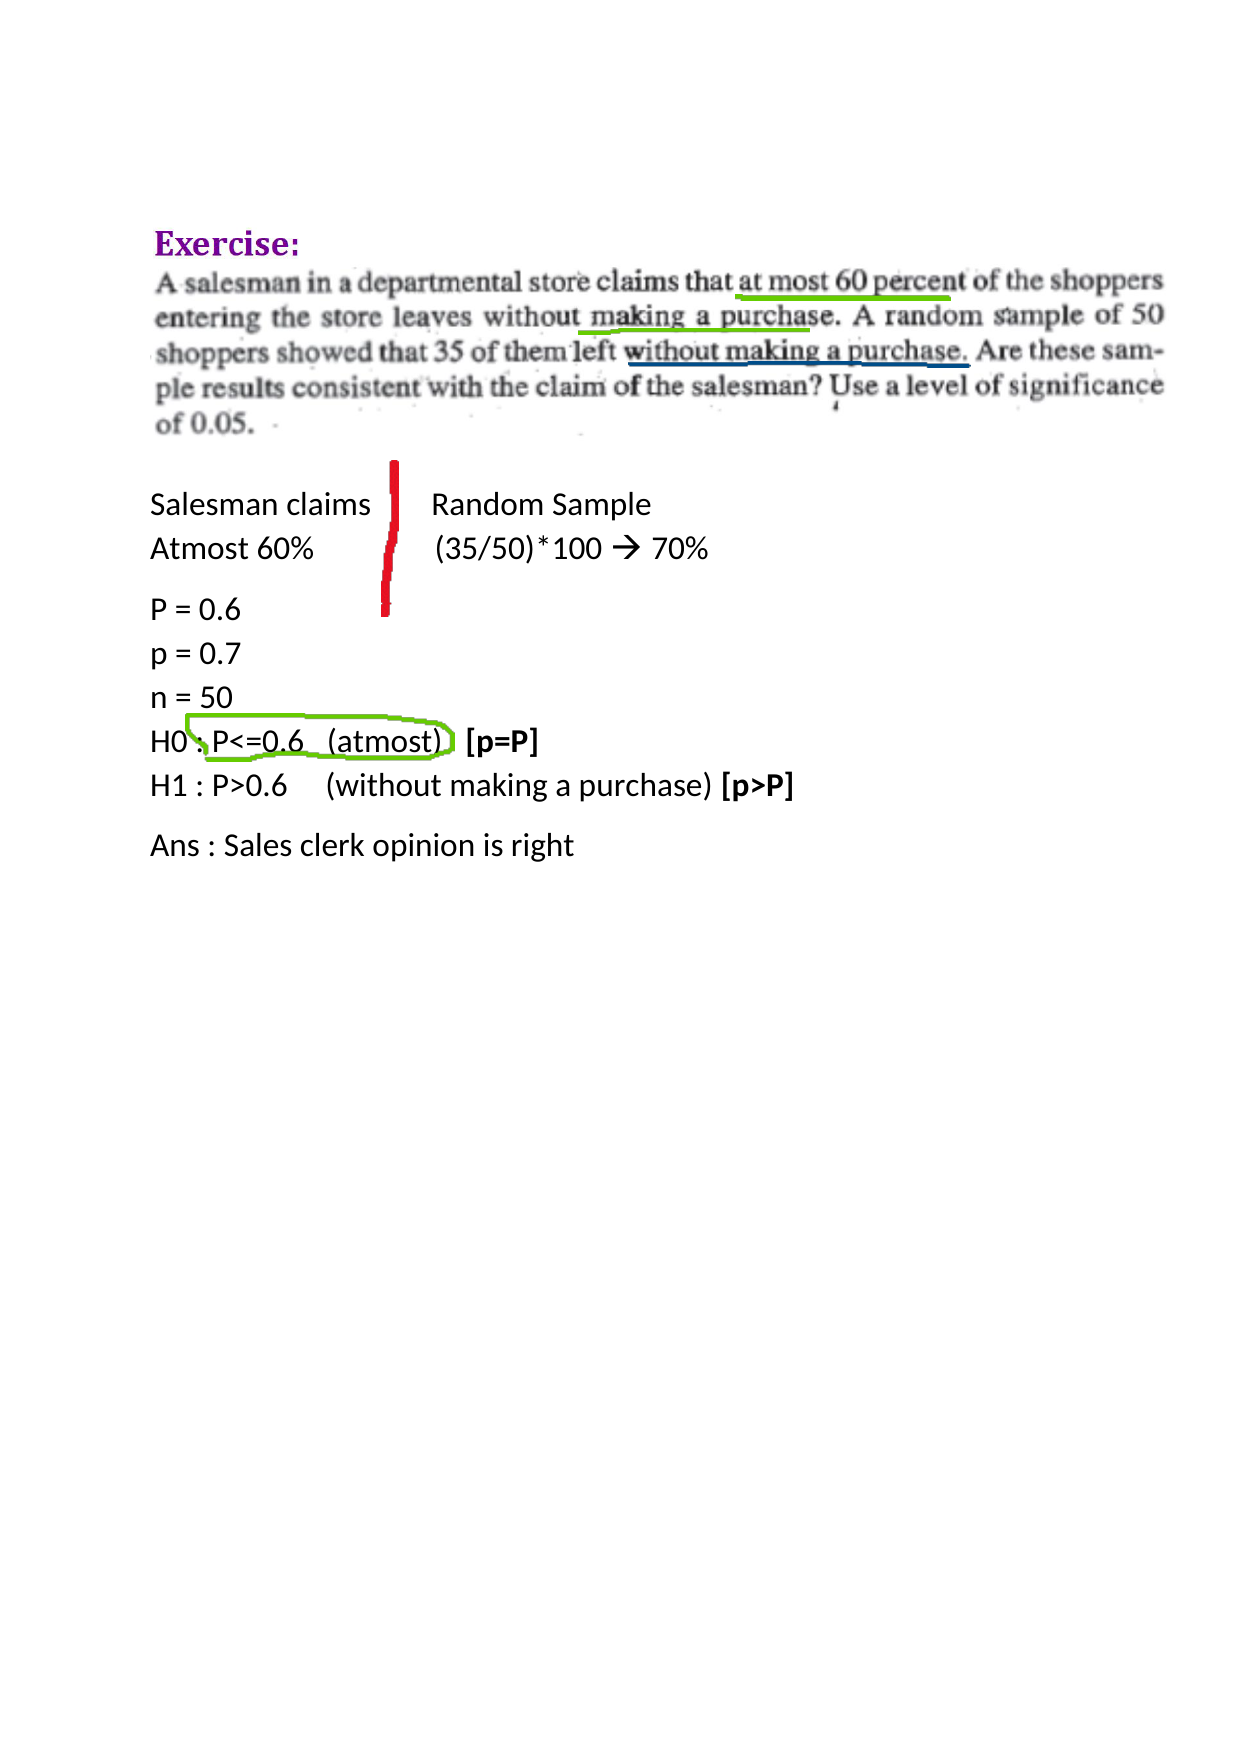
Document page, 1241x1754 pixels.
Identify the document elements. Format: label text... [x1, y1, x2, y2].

text Salesman claims Random Sample Atmost 60% (35/50)*100 70% [150, 483, 381, 568]
picture [185, 713, 455, 762]
text P = 0.6 p = 0.7 n = 50 H0 : P<=0.6 (atmost) [p=P] H1 : P>0.6 (without making a purchase) [p>P] [150, 588, 1090, 804]
text Salesman claims Random Sample Atmost 60% (35/50)*100 70% [399, 483, 1090, 568]
text Ans : Sales clerk opinion is right [150, 824, 1090, 865]
picture [150, 210, 1174, 617]
